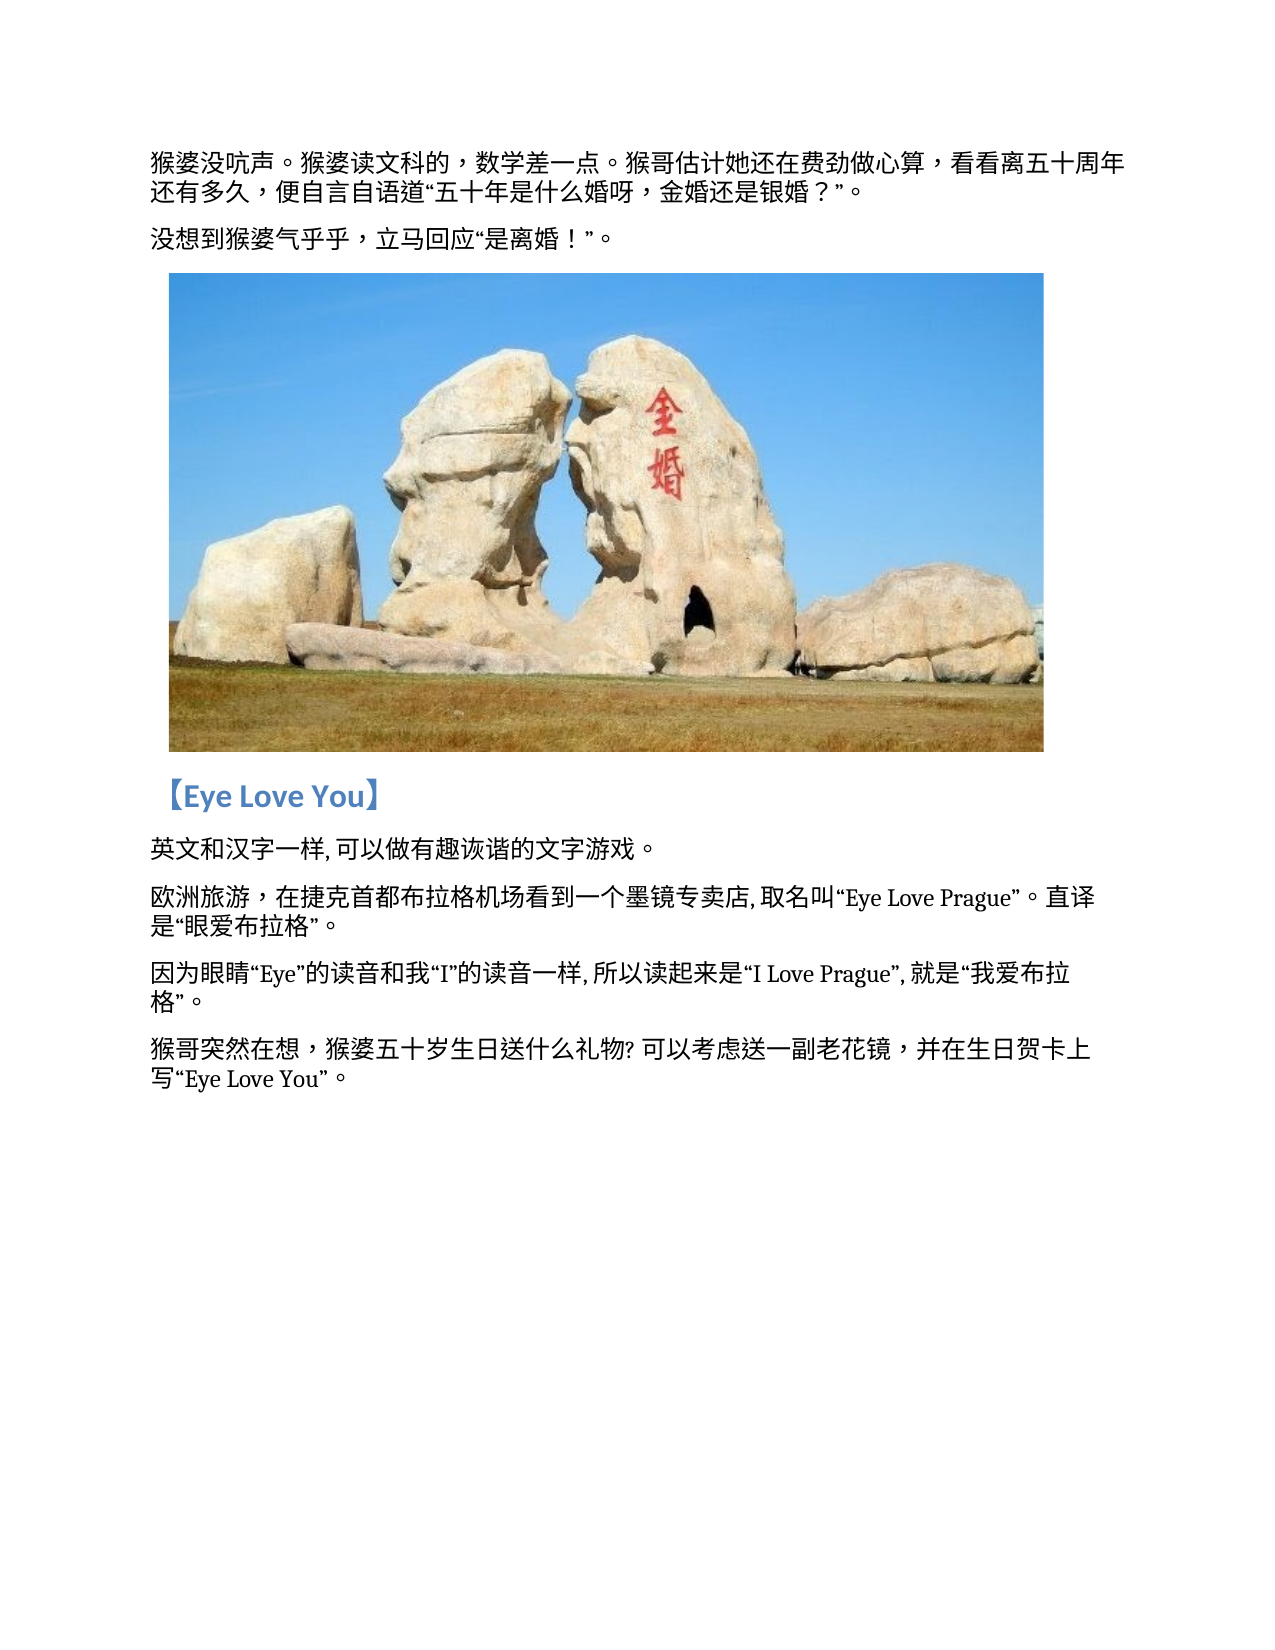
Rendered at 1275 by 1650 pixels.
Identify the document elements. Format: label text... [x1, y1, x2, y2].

text 猴婆没吭声。猴婆读文科的，数学差一点。猴哥估计她还在费劲做心算，看看离五十周年还有多久，便自言自语道“五十年是什么婚呀，金婚还是银婚？”。 [150, 150, 1125, 207]
text 没想到猴婆气乎乎，立马回应“是离婚！”。 [150, 226, 1125, 255]
text 英文和汉字一样, 可以做有趣诙谐的文字游戏。 [150, 836, 1125, 865]
text 欧洲旅游，在捷克首都布拉格机场看到一个墨镜专卖店, 取名叫“Eye Love Prague”。直译是“眼爱布拉格”。 [150, 884, 1125, 941]
text 因为眼睛“Eye”的读音和我“I”的读音一样, 所以读起来是“I Love Prague”, 就是“我爱布拉格”。 [150, 960, 1125, 1018]
picture [168, 273, 1044, 752]
subtitle 【Eye Love You】 [150, 772, 1125, 818]
text 猴哥突然在想，猴婆五十岁生日送什么礼物? 可以考虑送一副老花镜，并在生日贺卡上写“Eye Love You”。 [150, 1036, 1125, 1094]
